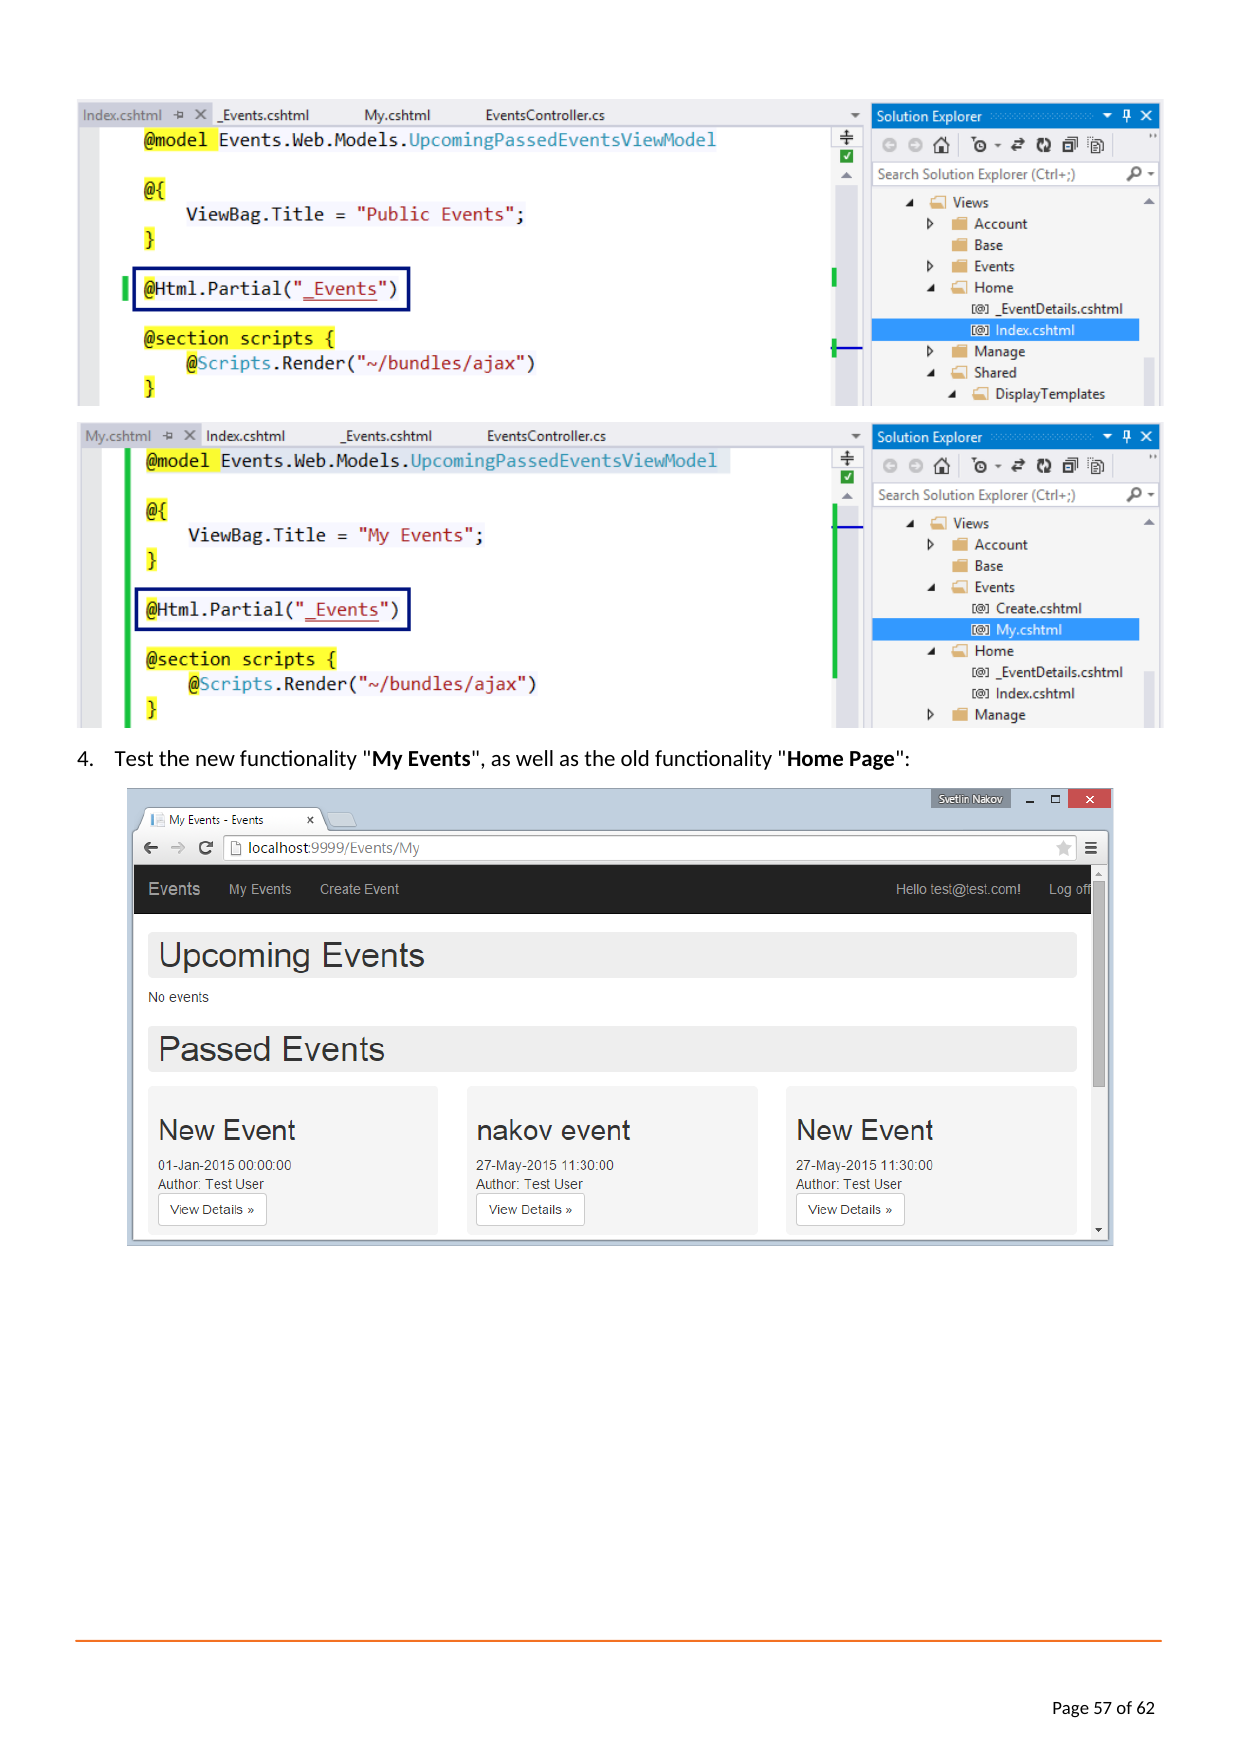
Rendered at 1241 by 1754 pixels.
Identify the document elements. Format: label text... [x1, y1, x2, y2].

picture [76, 422, 1164, 728]
picture [127, 788, 1114, 1246]
picture [76, 99, 1164, 406]
list Test the new functionality "My Events", as well as the old functionality "Home Page": [77, 744, 1163, 772]
